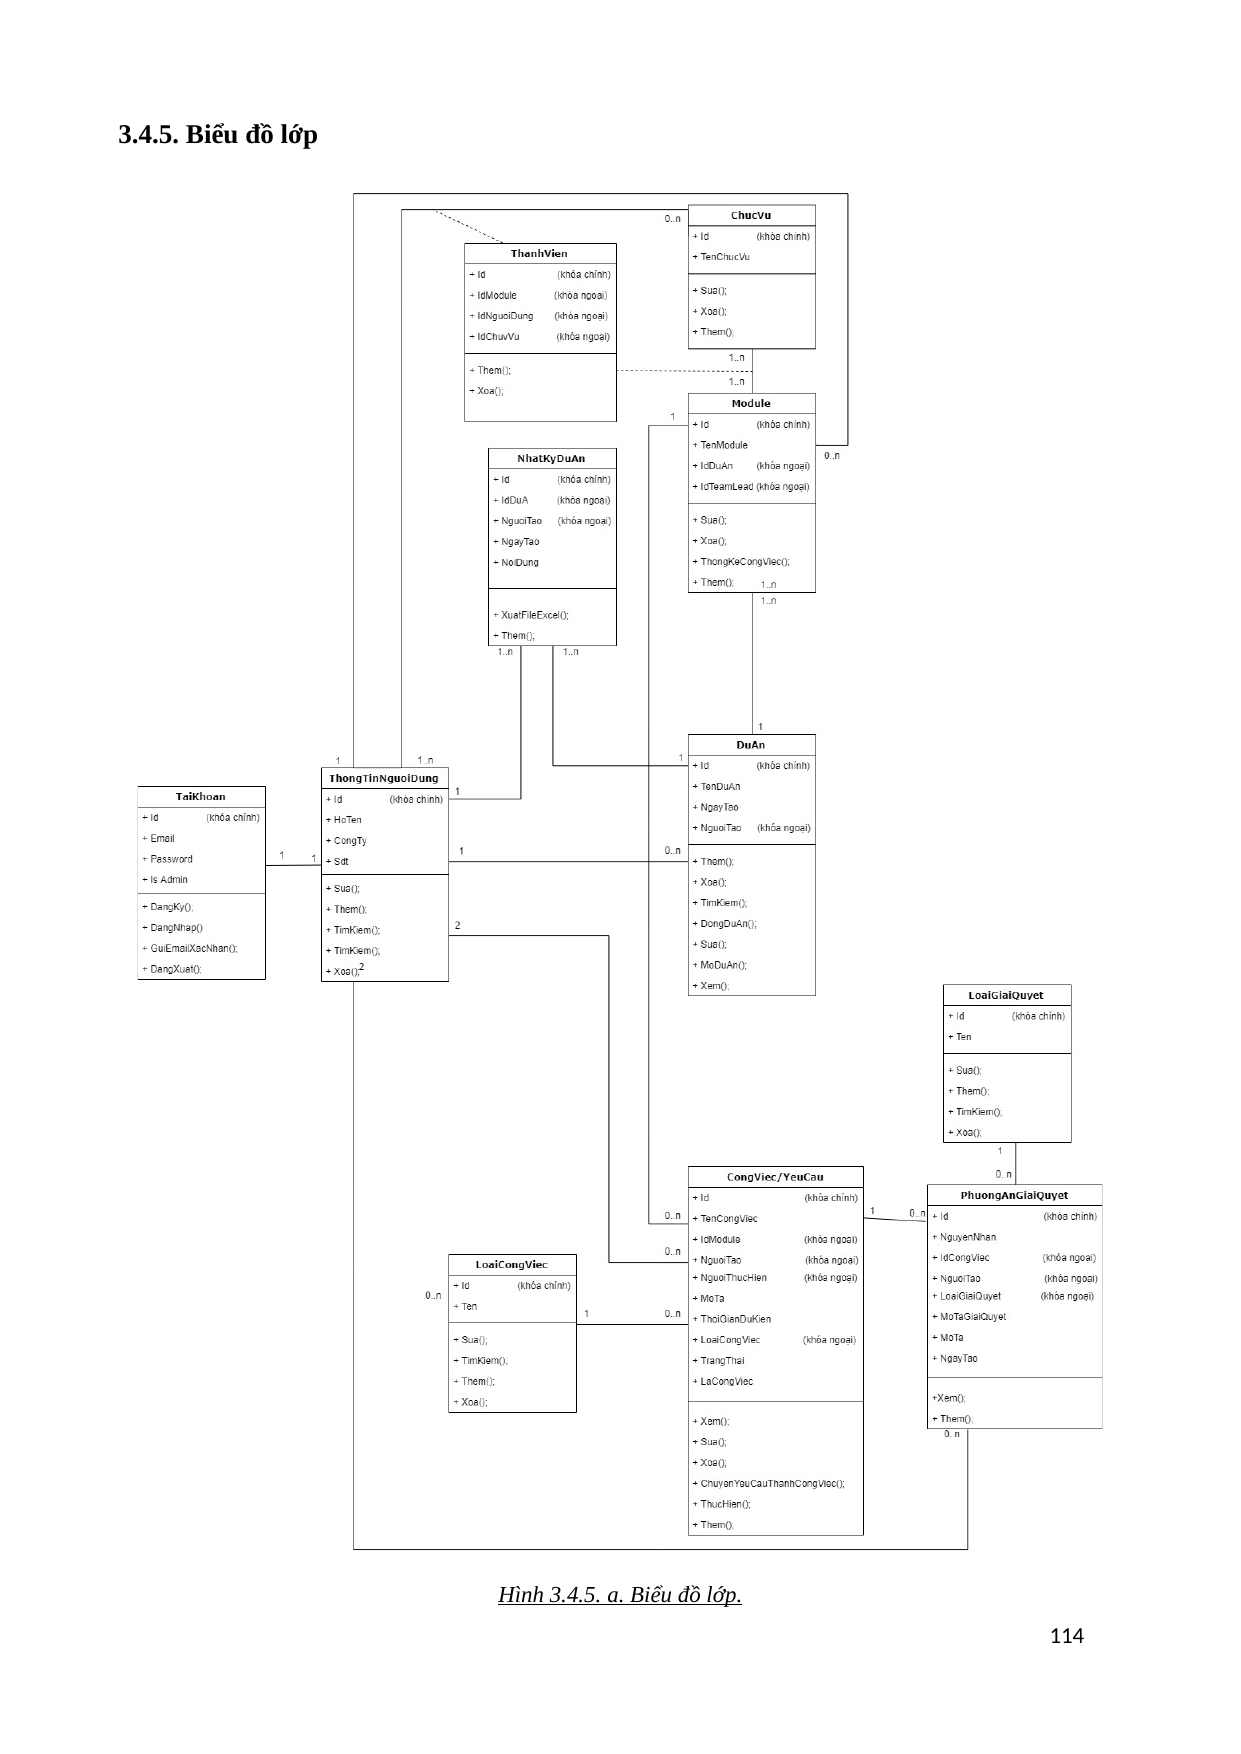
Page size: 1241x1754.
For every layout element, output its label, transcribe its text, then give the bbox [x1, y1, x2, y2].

picture [137, 193, 1103, 1551]
text Hình 3.4.5. a. Biểu đồ lớp. [118, 1581, 1122, 1608]
subtitle 3.4.5. Biểu đồ lớp [118, 118, 1122, 149]
